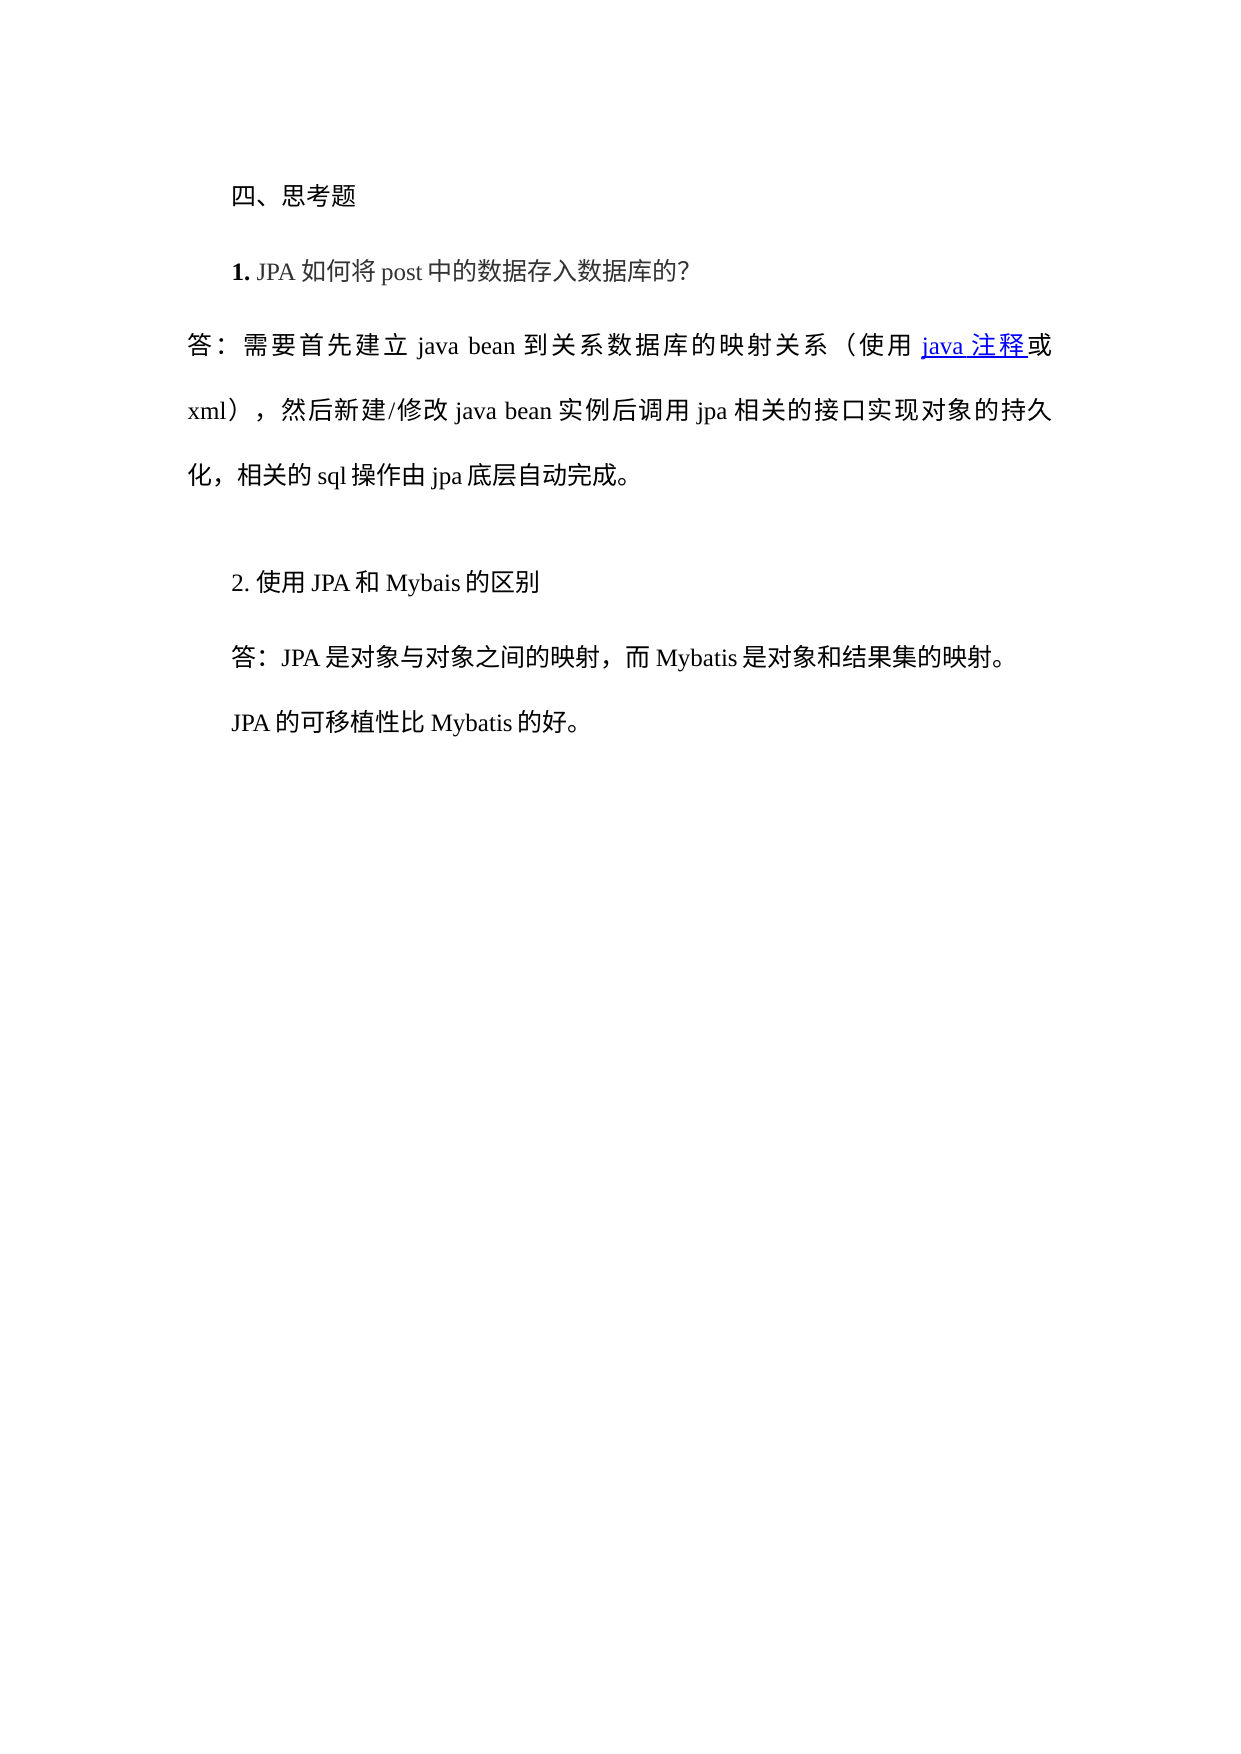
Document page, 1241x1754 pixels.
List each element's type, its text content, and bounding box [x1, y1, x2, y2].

text 答：需要首先建立java bean到关系数据库的映射关系（使用java注释或xml），然后新建/修改java bean实例后调用jpa相关的接口实现对象的持久化，相关的sql操作由jpa底层自动完成。 [187, 311, 1053, 506]
text 四、思考题 [187, 162, 1053, 227]
text 1. JPA如何将post中的数据存入数据库的？ [187, 237, 1053, 302]
text JPA的可移植性比Mybatis的好。 [187, 688, 1053, 753]
text 2. 使用JPA和Mybais的区别 [187, 548, 1053, 613]
text 答：JPA是对象与对象之间的映射，而Mybatis是对象和结果集的映射。 [187, 623, 1053, 688]
